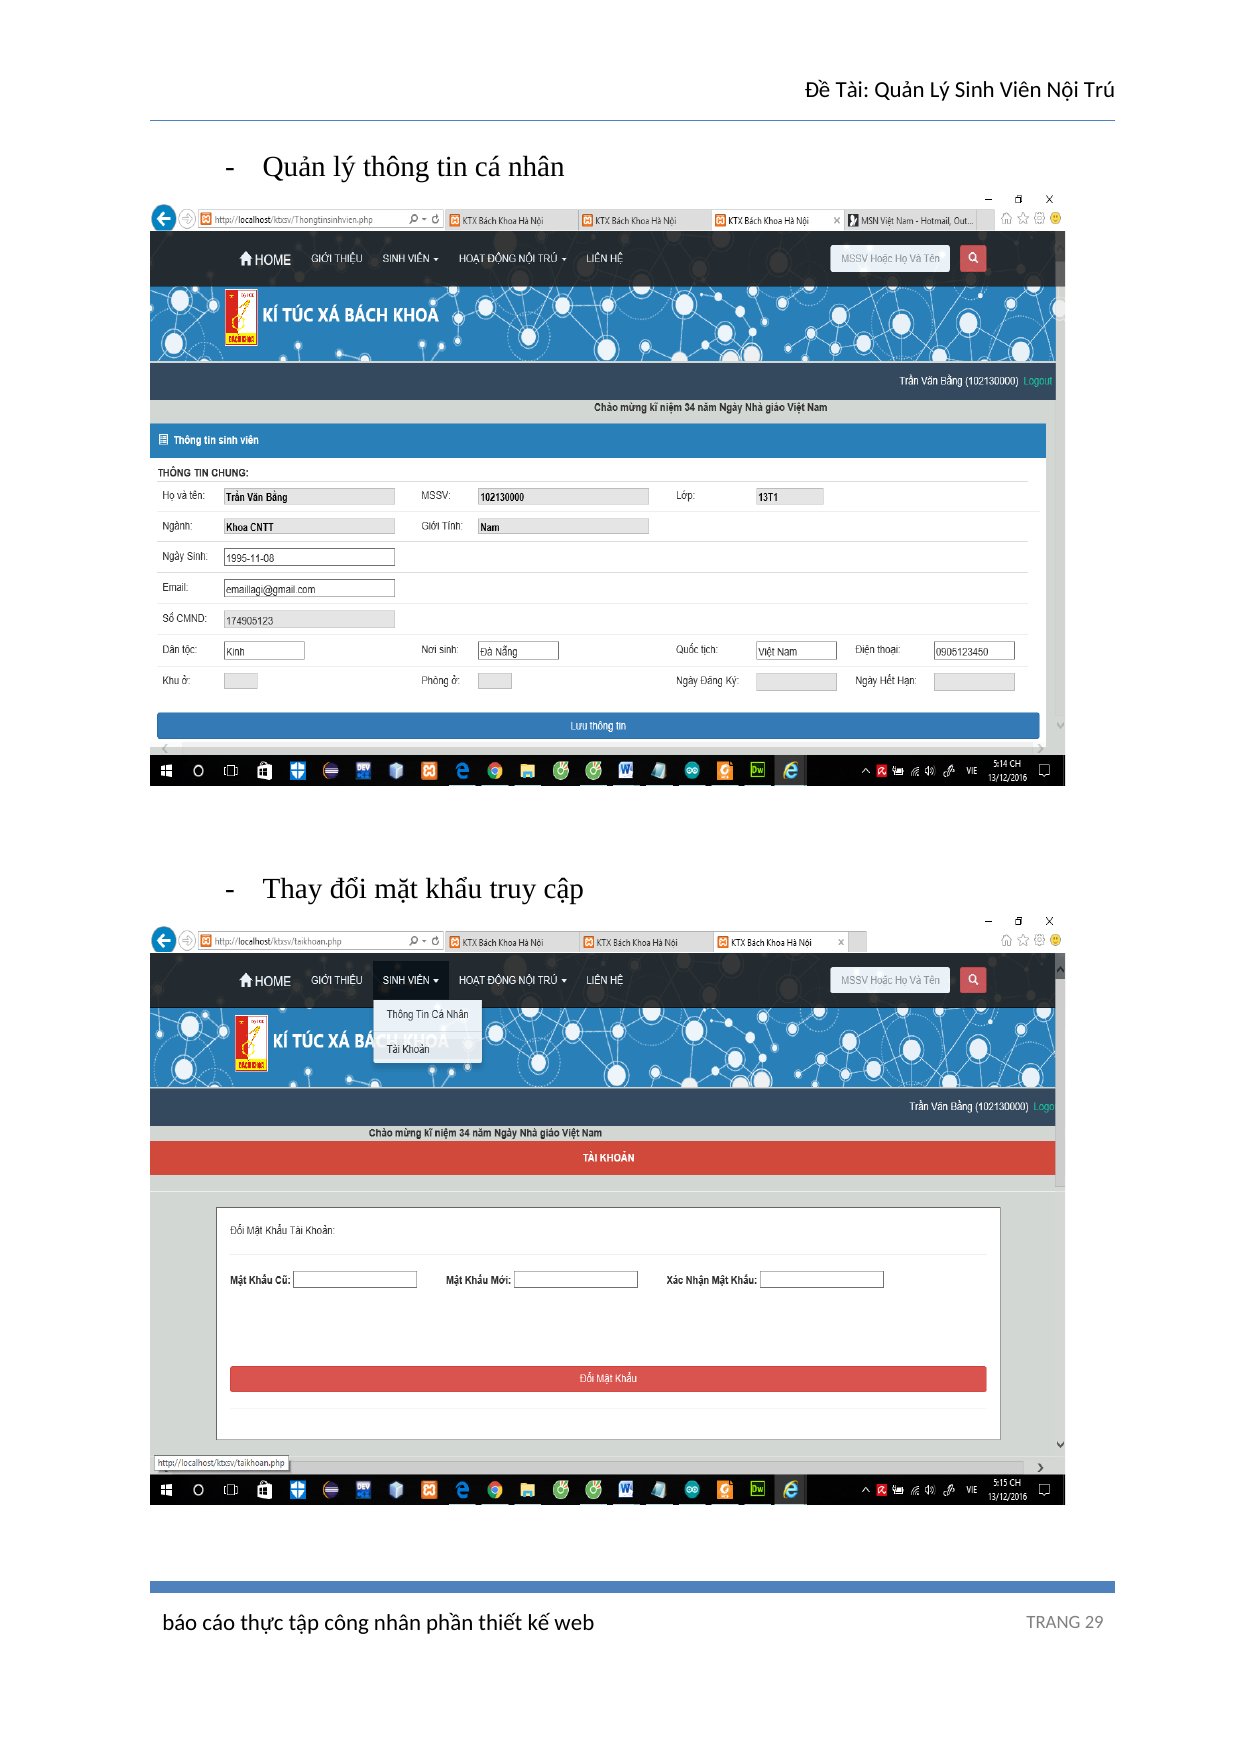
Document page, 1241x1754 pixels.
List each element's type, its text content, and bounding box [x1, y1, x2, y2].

list Thay đổi mặt khẩu truy cập [225, 871, 1115, 905]
picture [150, 188, 1066, 786]
list Quản lý thông tin cá nhân [225, 149, 1115, 182]
picture [150, 911, 1066, 1505]
